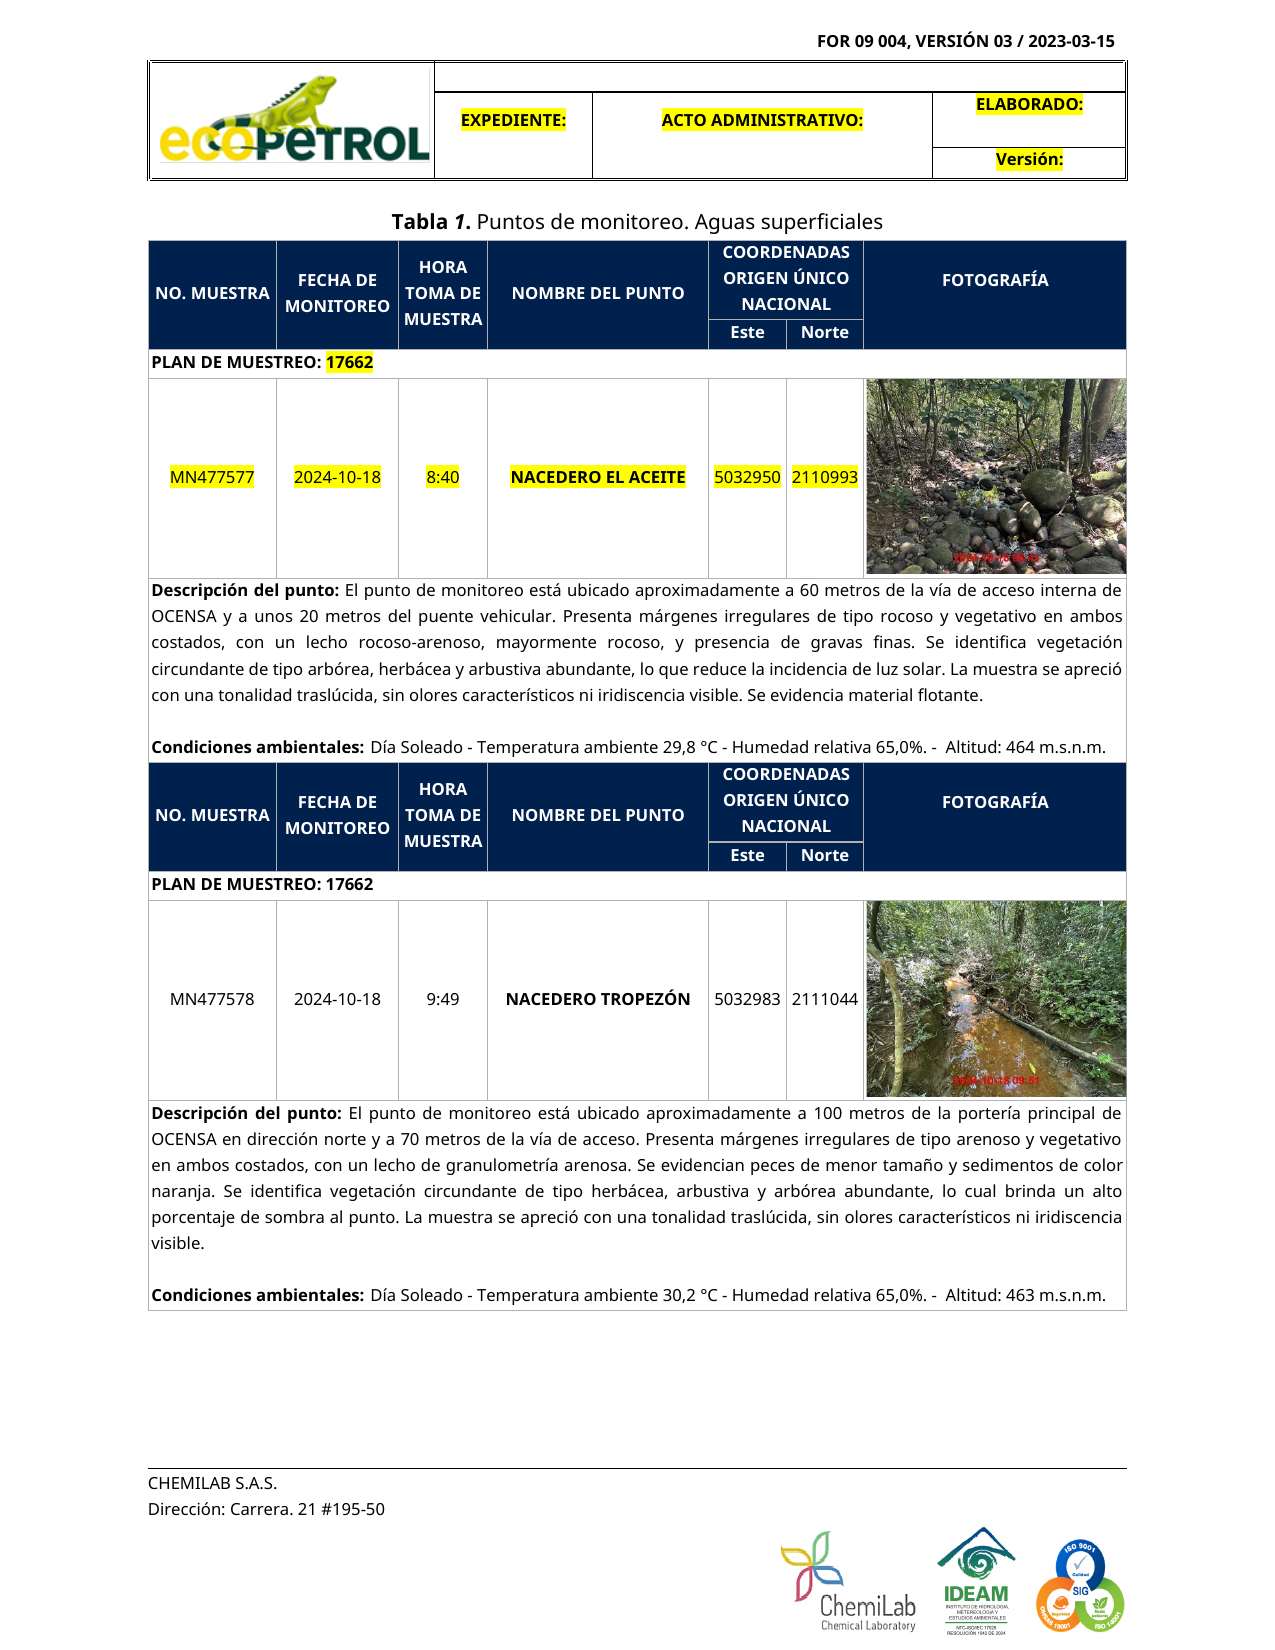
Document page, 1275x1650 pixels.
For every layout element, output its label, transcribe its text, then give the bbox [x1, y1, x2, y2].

table_cell Este [709, 320, 786, 349]
picture [1032, 1534, 1128, 1636]
table_cell Descripción del punto: El punto de monitoreo está ubicado aproximadamente a 60 metros de la vía de acceso interna de OCENSA y a unos 20 metros del puente vehicular. Presenta márgenes irregulares de tipo rocoso y vegetativo en ambos costados, con un lecho rocoso-arenoso, mayormente rocoso, y presencia de gravas finas. Se identifica vegetación circundante de tipo arbórea, herbácea y arbustiva abundante, lo que reduce la incidencia de luz solar. La muestra se apreció con una tonalidad traslúcida, sin olores característicos ni iridiscencia visible. Se evidencia material flotante. Condiciones ambientales: Día Soleado - Temperatura ambiente 29,8 °C - Humedad relativa 65,0%. - Altitud: 464 m.s.n.m. [149, 579, 1126, 762]
table_cell NOMBRE DEL PUNTO [488, 763, 708, 871]
table_header HORA TOMA DE MUESTRA [399, 241, 487, 349]
table_cell HORA TOMA DE MUESTRA [399, 763, 487, 871]
table_cell MN477578 [149, 901, 276, 1100]
table_cell 2024-10-18 [277, 379, 398, 578]
table_cell PLAN DE MUESTREO: 17662 [149, 872, 1126, 900]
table_header FOTOGRAFÍA [864, 241, 1126, 349]
table_header NOMBRE DEL PUNTO [488, 241, 708, 349]
picture [866, 901, 1127, 1097]
table_header FECHA DE MONITOREO [277, 241, 398, 349]
table_cell COORDENADAS ORIGEN ÚNICO NACIONAL [709, 763, 863, 841]
table_header COORDENADAS ORIGEN ÚNICO NACIONAL [709, 241, 863, 319]
table_cell NO. MUESTRA [149, 763, 276, 871]
table_cell Este [709, 843, 786, 871]
table_cell Norte [787, 843, 863, 871]
table_cell 2111044 [787, 901, 863, 1100]
table_cell PLAN DE MUESTREO: 17662 [149, 350, 1126, 378]
picture [775, 1523, 1024, 1647]
table_cell NACEDERO EL ACEITE [488, 379, 708, 578]
table_cell Norte [787, 320, 863, 349]
table_cell 2110993 [787, 379, 863, 578]
table_cell [864, 379, 1126, 578]
table_cell 5032950 [709, 379, 786, 578]
table_cell NACEDERO TROPEZÓN [488, 901, 708, 1100]
table_cell 5032983 [709, 901, 786, 1100]
text Tabla 1. Puntos de monitoreo. Aguas superficiales [148, 207, 1127, 235]
table_cell [864, 901, 1126, 1100]
table_cell MN477577 [149, 379, 276, 578]
table_cell 9:49 [399, 901, 487, 1100]
picture [866, 379, 1127, 574]
table_cell FOTOGRAFÍA [864, 763, 1126, 871]
table_header NO. MUESTRA [149, 241, 276, 349]
table_cell Descripción del punto: El punto de monitoreo está ubicado aproximadamente a 100 metros de la portería principal de OCENSA en dirección norte y a 70 metros de la vía de acceso. Presenta márgenes irregulares de tipo arenoso y vegetativo en ambos costados, con un lecho de granulometría arenosa. Se evidencian peces de menor tamaño y sedimentos de color naranja. Se identifica vegetación circundante de tipo herbácea, arbustiva y arbórea abundante, lo cual brinda un alto porcentaje de sombra al punto. La muestra se apreció con una tonalidad traslúcida, sin olores característicos ni iridiscencia visible. Condiciones ambientales: Día Soleado - Temperatura ambiente 30,2 °C - Humedad relativa 65,0%. - Altitud: 463 m.s.n.m. [149, 1101, 1126, 1310]
table_cell 2024-10-18 [277, 901, 398, 1100]
table_cell FECHA DE MONITOREO [277, 763, 398, 871]
picture [159, 68, 432, 165]
table_cell 8:40 [399, 379, 487, 578]
